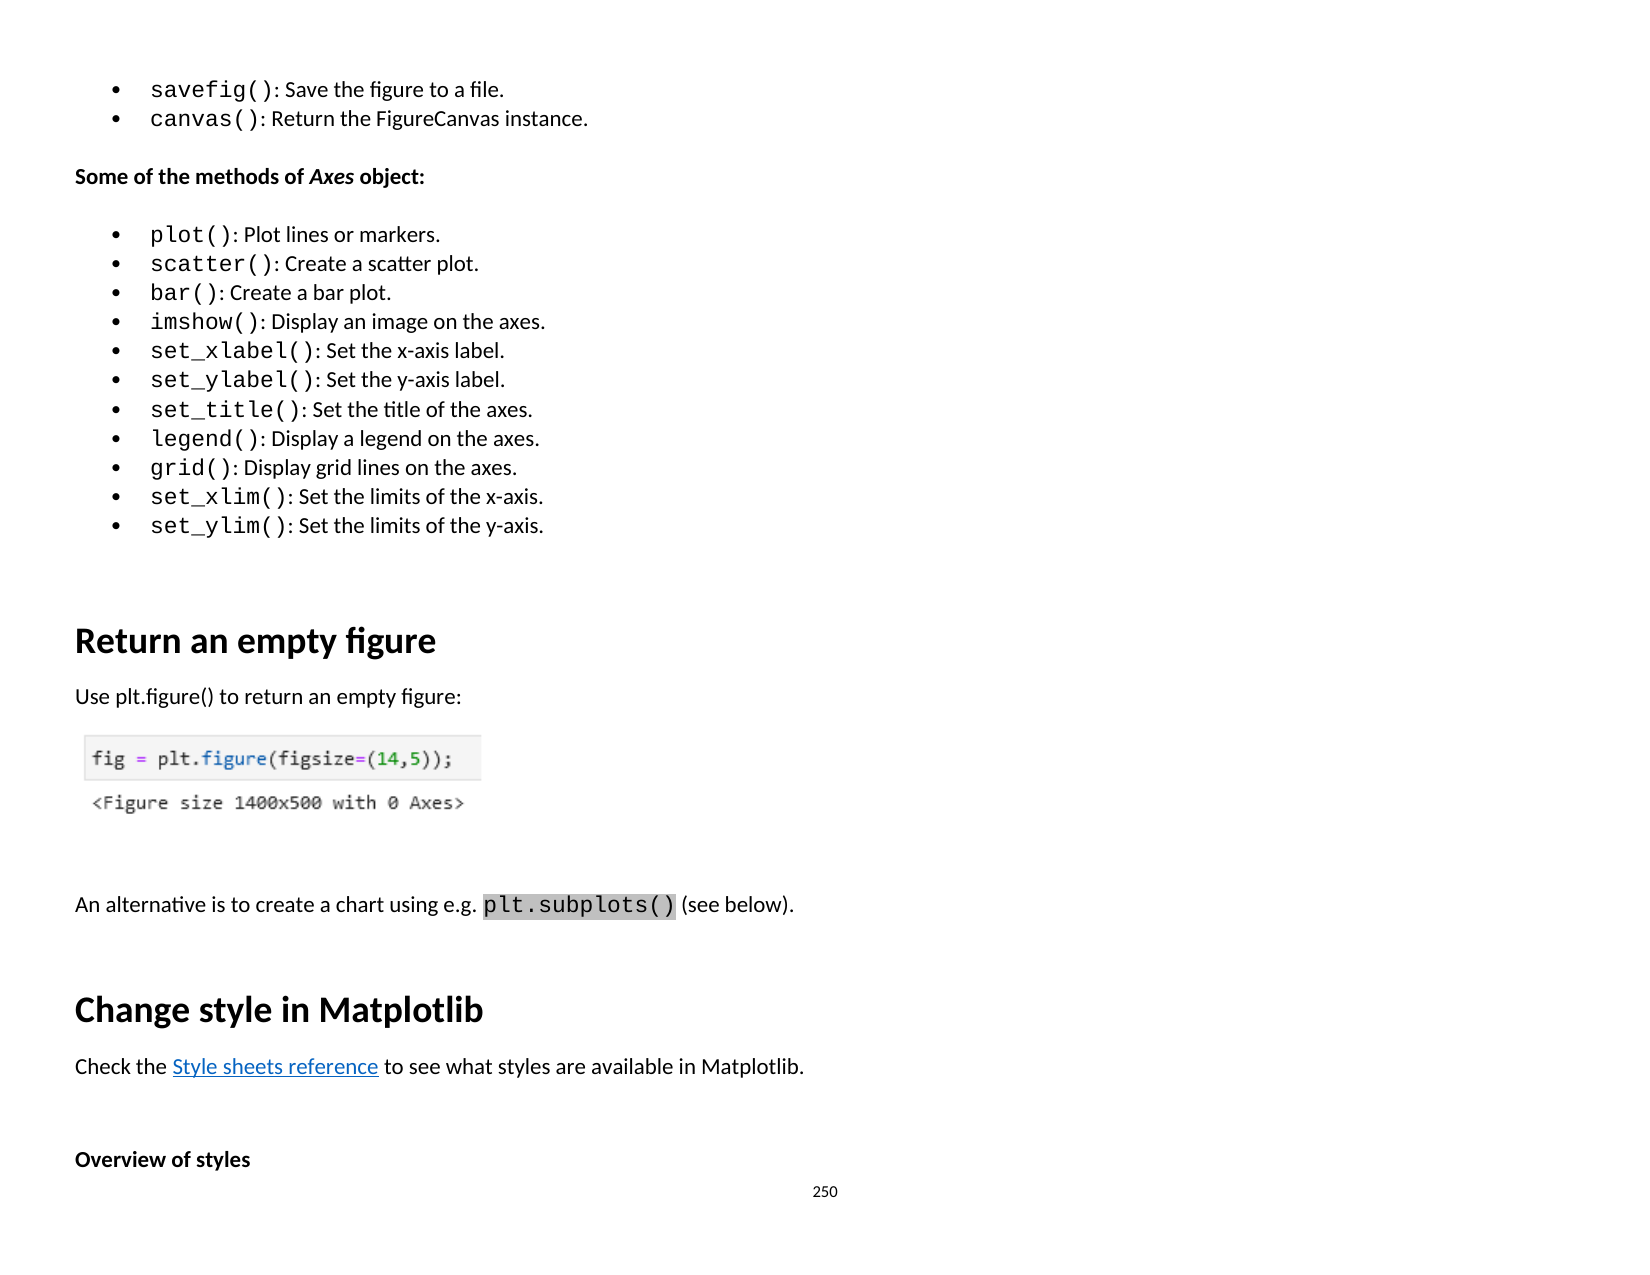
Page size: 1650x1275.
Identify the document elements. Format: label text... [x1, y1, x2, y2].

list savefig(): Save the figure to a file. [112, 75, 1575, 104]
list imshow(): Display an image on the axes. [112, 307, 1575, 336]
list legend(): Display a legend on the axes. [112, 424, 1575, 453]
text Check the Style sheets reference to see what styles are available in Matplotlib. [75, 1052, 1575, 1080]
list set_xlim(): Set the limits of the x-axis. [112, 482, 1575, 511]
text Overview of styles [75, 1146, 1575, 1173]
text Change style in Matplotlib [75, 986, 1575, 1031]
list plot(): Plot lines or markers. [112, 220, 1575, 249]
list canvas(): Return the FigureCanvas instance. [112, 104, 1575, 133]
text Use plt.figure() to return an empty figure: [75, 683, 1575, 711]
text Some of the methods of Axes object: [75, 162, 1575, 191]
list scatter(): Create a scatter plot. [112, 249, 1575, 278]
list set_ylabel(): Set the y-axis label. [112, 366, 1575, 395]
list set_title(): Set the title of the axes. [112, 395, 1575, 424]
list bar(): Create a bar plot. [112, 278, 1575, 307]
list set_xlabel(): Set the x-axis label. [112, 336, 1575, 366]
list grid(): Display grid lines on the axes. [112, 453, 1575, 482]
text Return an empty figure [75, 617, 1575, 662]
picture [75, 729, 482, 825]
text An alternative is to create a chart using e.g. plt.subplots() (see below). [75, 891, 1575, 920]
list set_ylim(): Set the limits of the y-axis. [112, 511, 1575, 541]
